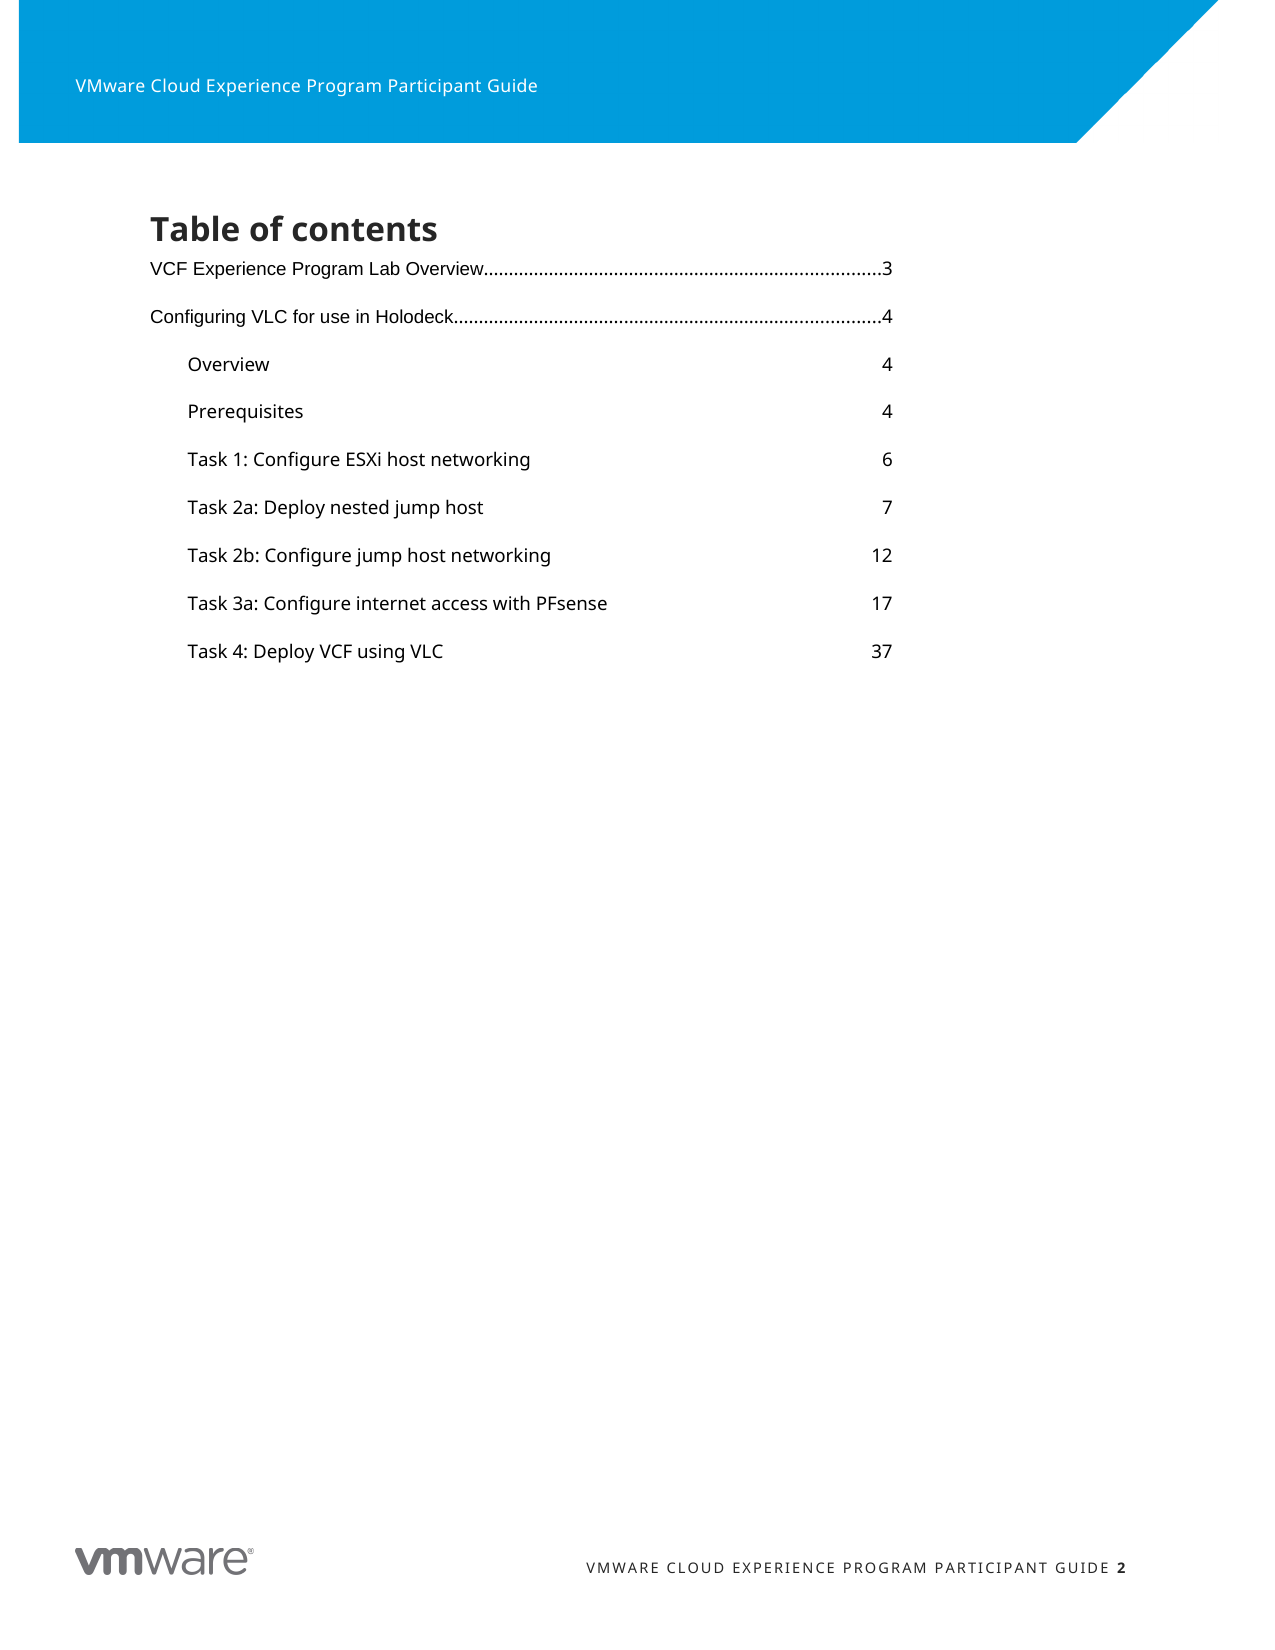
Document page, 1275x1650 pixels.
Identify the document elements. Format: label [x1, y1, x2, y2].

picture [75, 1548, 254, 1575]
picture [1078, 0, 1219, 143]
